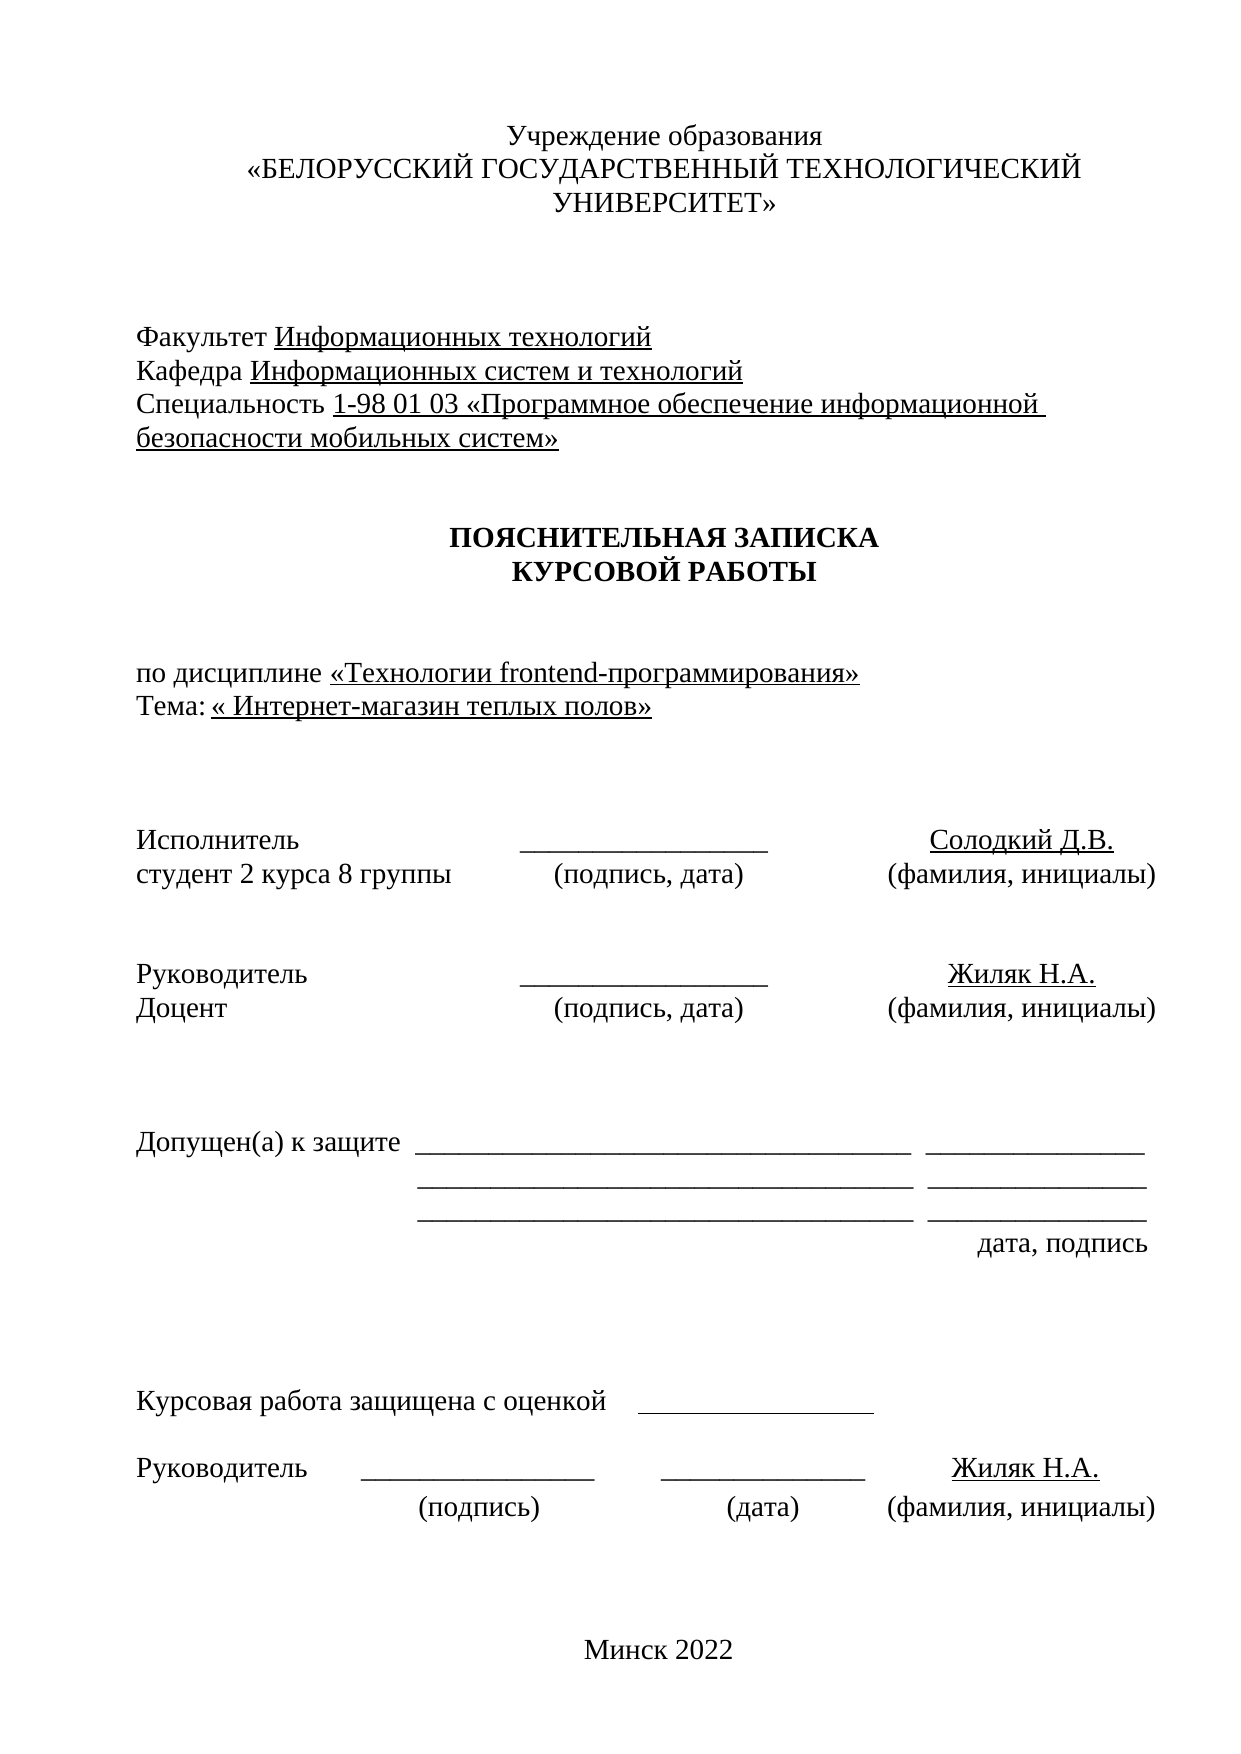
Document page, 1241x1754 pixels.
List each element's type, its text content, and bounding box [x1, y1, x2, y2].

text Допущен(а) к защите __________________________________ _______________ [136, 1124, 1193, 1158]
text Руководитель _________________ Жиляк Н.А. [136, 957, 1193, 990]
text ПОЯСНИТЕЛЬНАЯ ЗАПИСКА [136, 521, 1193, 554]
text Учреждение образования [136, 118, 1193, 152]
text Кафедра Информационных систем и технологий [136, 353, 1193, 386]
text Факультет Информационных технологий [136, 319, 1193, 353]
text дата, подпись [136, 1225, 1193, 1258]
text Тема: « Интернет-магазин теплых полов» [136, 688, 1193, 722]
text по дисциплине «Технологии frontend-программирования» [136, 655, 1193, 688]
text студент 2 курса 8 группы (подпись, дата) (фамилия, инициалы) [136, 856, 1193, 889]
text Руководитель ________________ ______________ Жиляк Н.А. (подпись) (дата) (фамилия, инициалы) [136, 1451, 1193, 1523]
text Курсовая работа защищена с оценкой [136, 1383, 1193, 1417]
text __________________________________ _______________ [136, 1158, 1193, 1191]
text КУРСОВОЙ РАБОТЫ [136, 554, 1193, 588]
text Исполнитель _________________ Солодкий Д.В. [136, 822, 1193, 856]
text Специальность 1-98 01 03 «Программное обеспечение информационной безопасности мобильных систем» [136, 386, 1193, 453]
text «БЕЛОРУССКИЙ ГОСУДАРСТВЕННЫЙ ТЕХНОЛОГИЧЕСКИЙ УНИВЕРСИТЕТ» [136, 152, 1193, 219]
text __________________________________ _______________ [136, 1191, 1193, 1225]
text Доцент (подпись, дата) (фамилия, инициалы) [136, 990, 1193, 1024]
